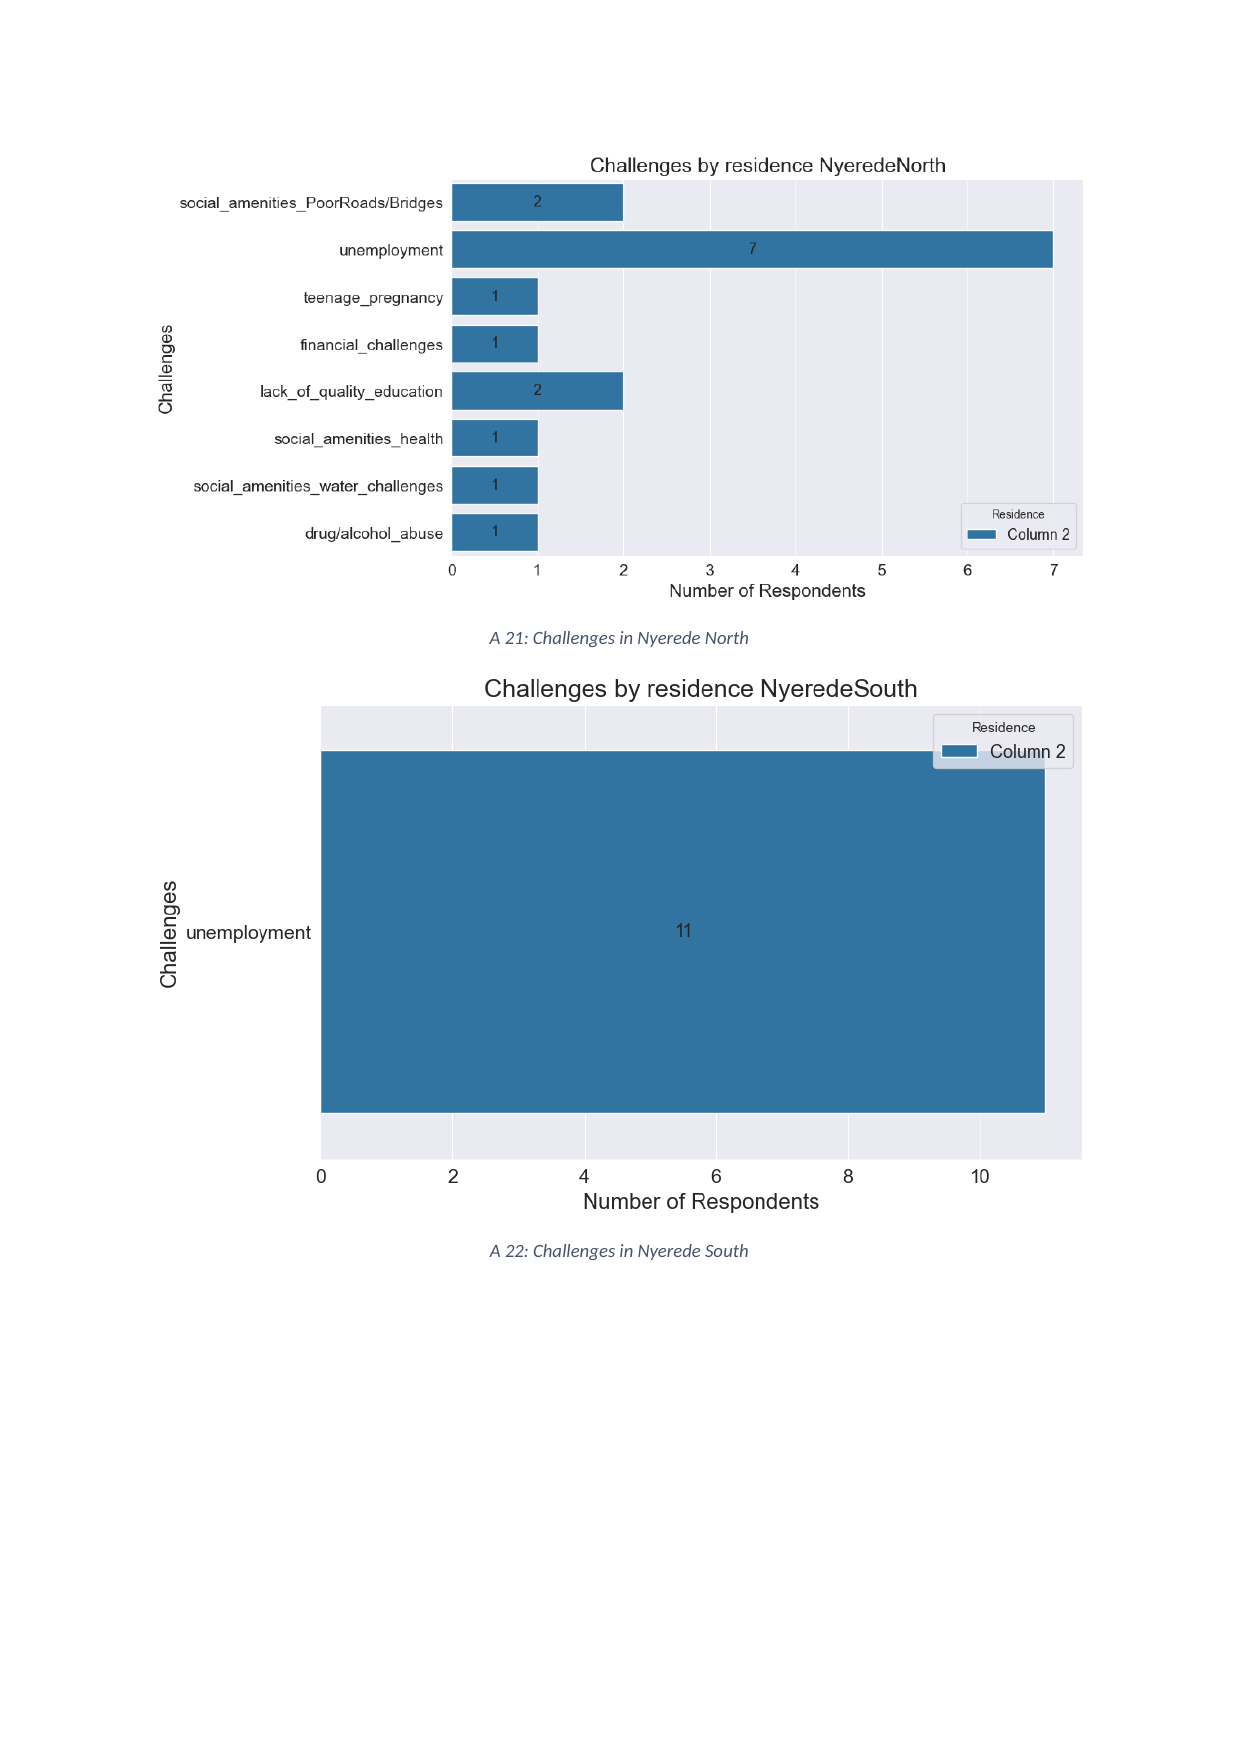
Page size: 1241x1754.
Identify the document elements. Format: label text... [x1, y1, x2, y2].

picture [150, 669, 1091, 1221]
picture [150, 150, 1091, 607]
